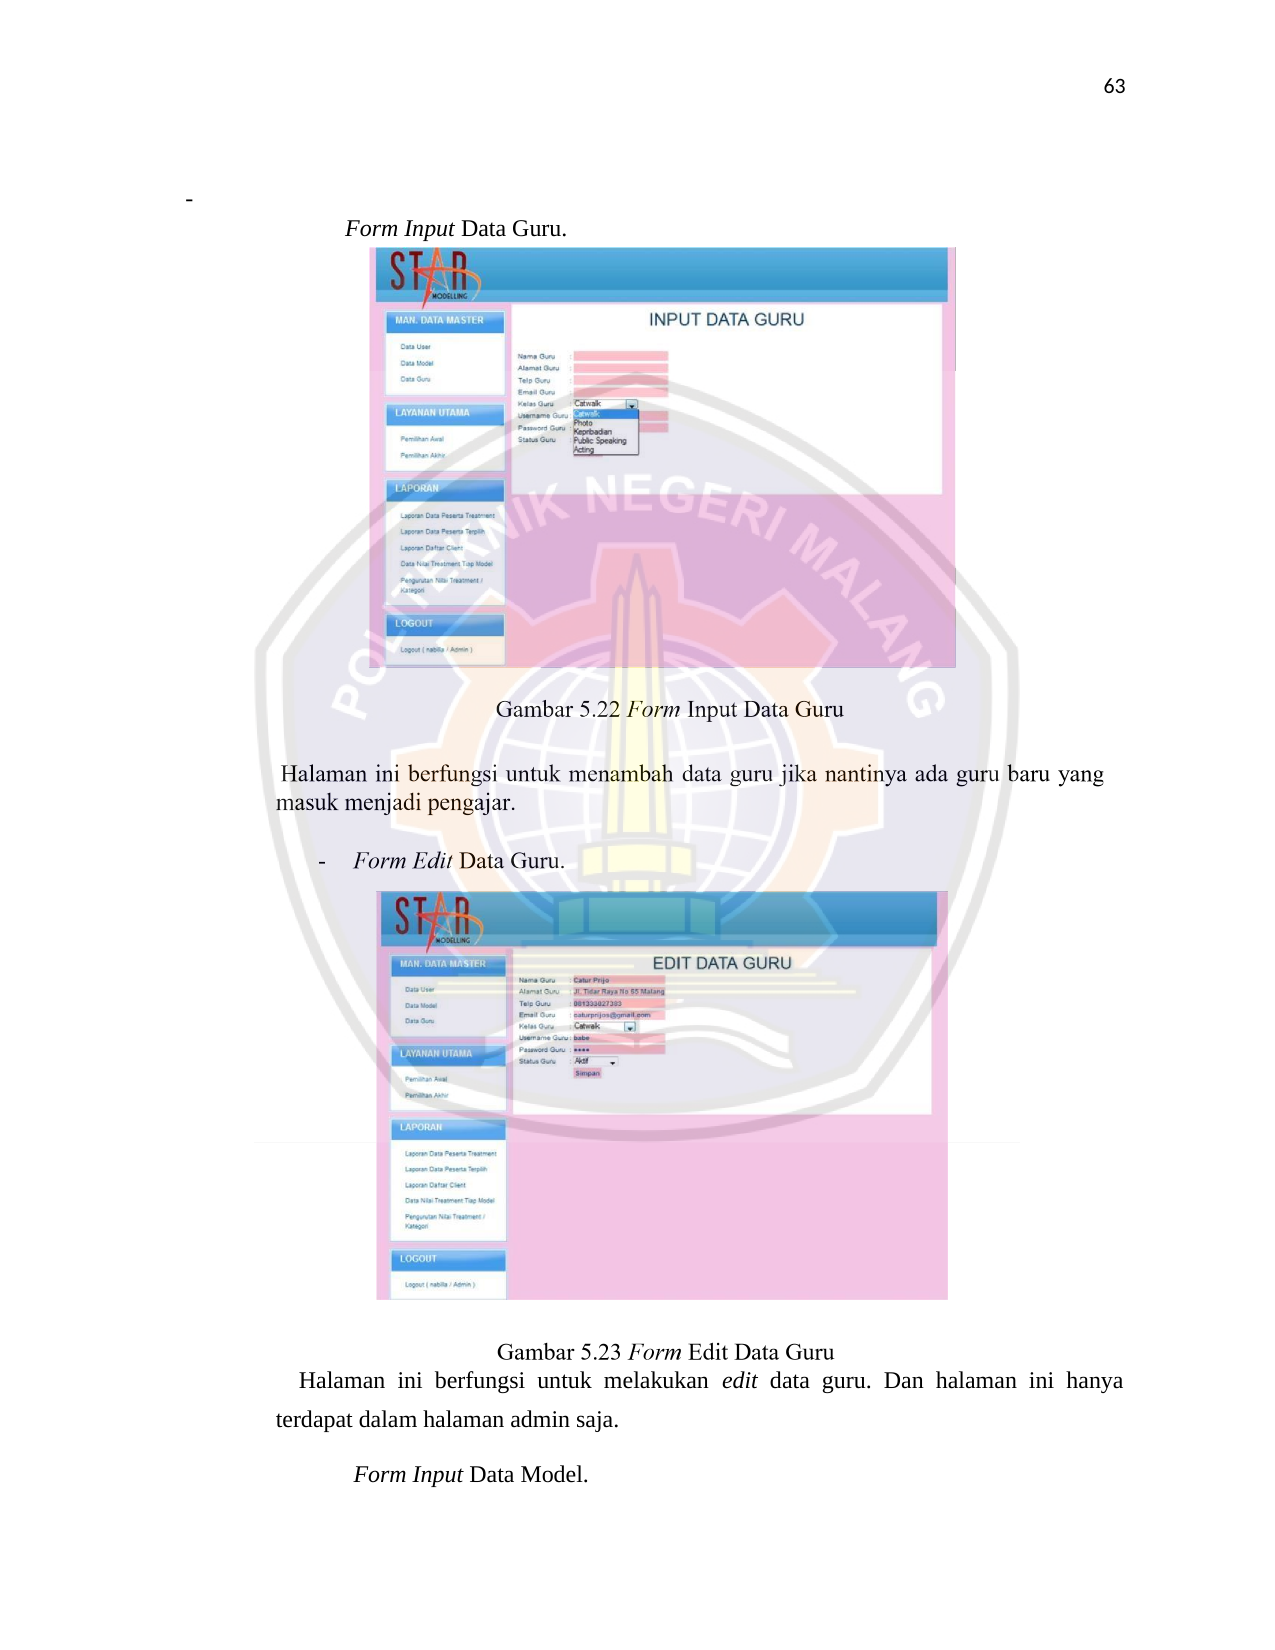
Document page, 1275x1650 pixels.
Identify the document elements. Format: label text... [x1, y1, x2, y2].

picture [253, 246, 1104, 1360]
text Halaman ini berfungsi untuk melakukan edit data guru. Dan halaman ini hanya terdapat dalam halaman admin saja. [274, 1366, 1124, 1433]
text Form Input Data Model. [353, 1460, 1124, 1488]
text Form Input Data Guru. [345, 213, 1124, 241]
